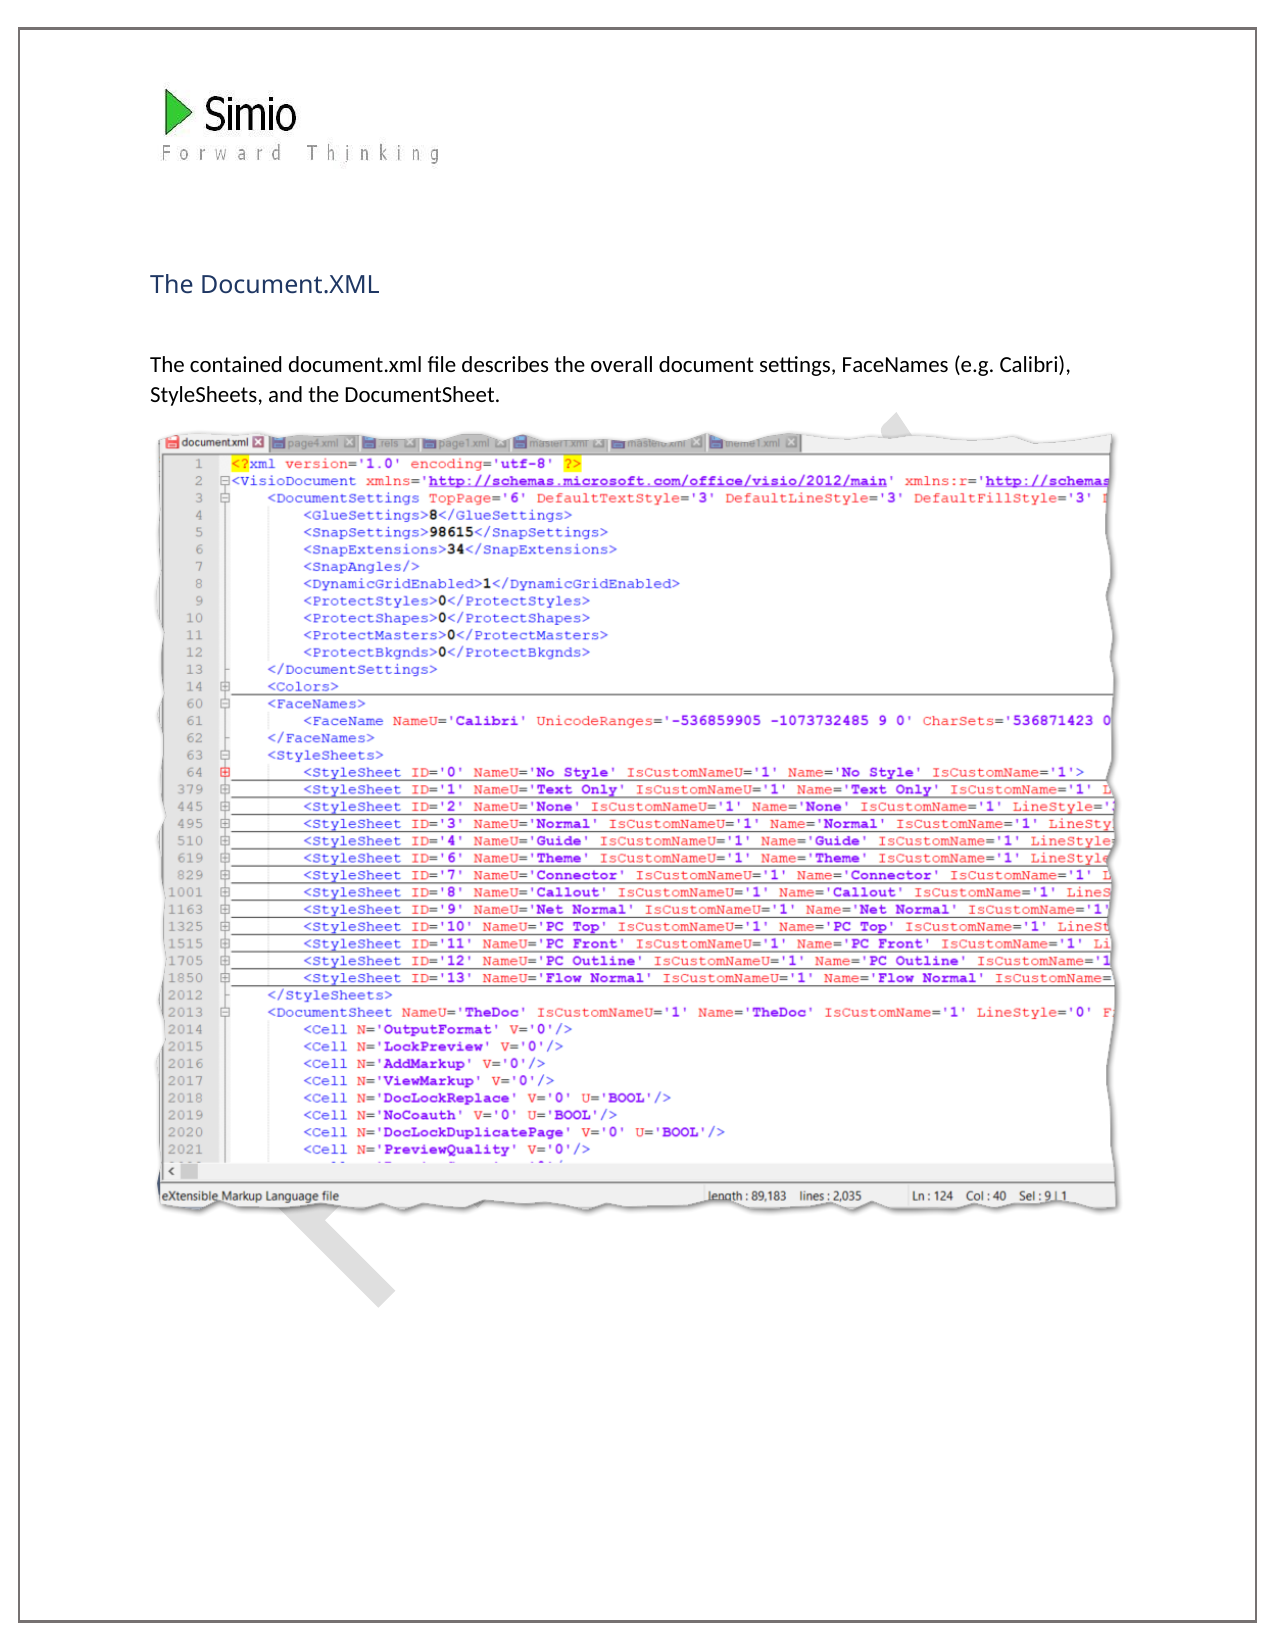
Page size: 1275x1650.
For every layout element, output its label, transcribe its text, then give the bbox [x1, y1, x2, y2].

picture [150, 75, 449, 173]
subtitle The Document.XML [150, 267, 1125, 301]
text The contained document.xml file describes the overall document settings, FaceNames (e.g. Calibri), StyleSheets, and the DocumentSheet. [150, 350, 1125, 409]
picture [150, 427, 1125, 1220]
